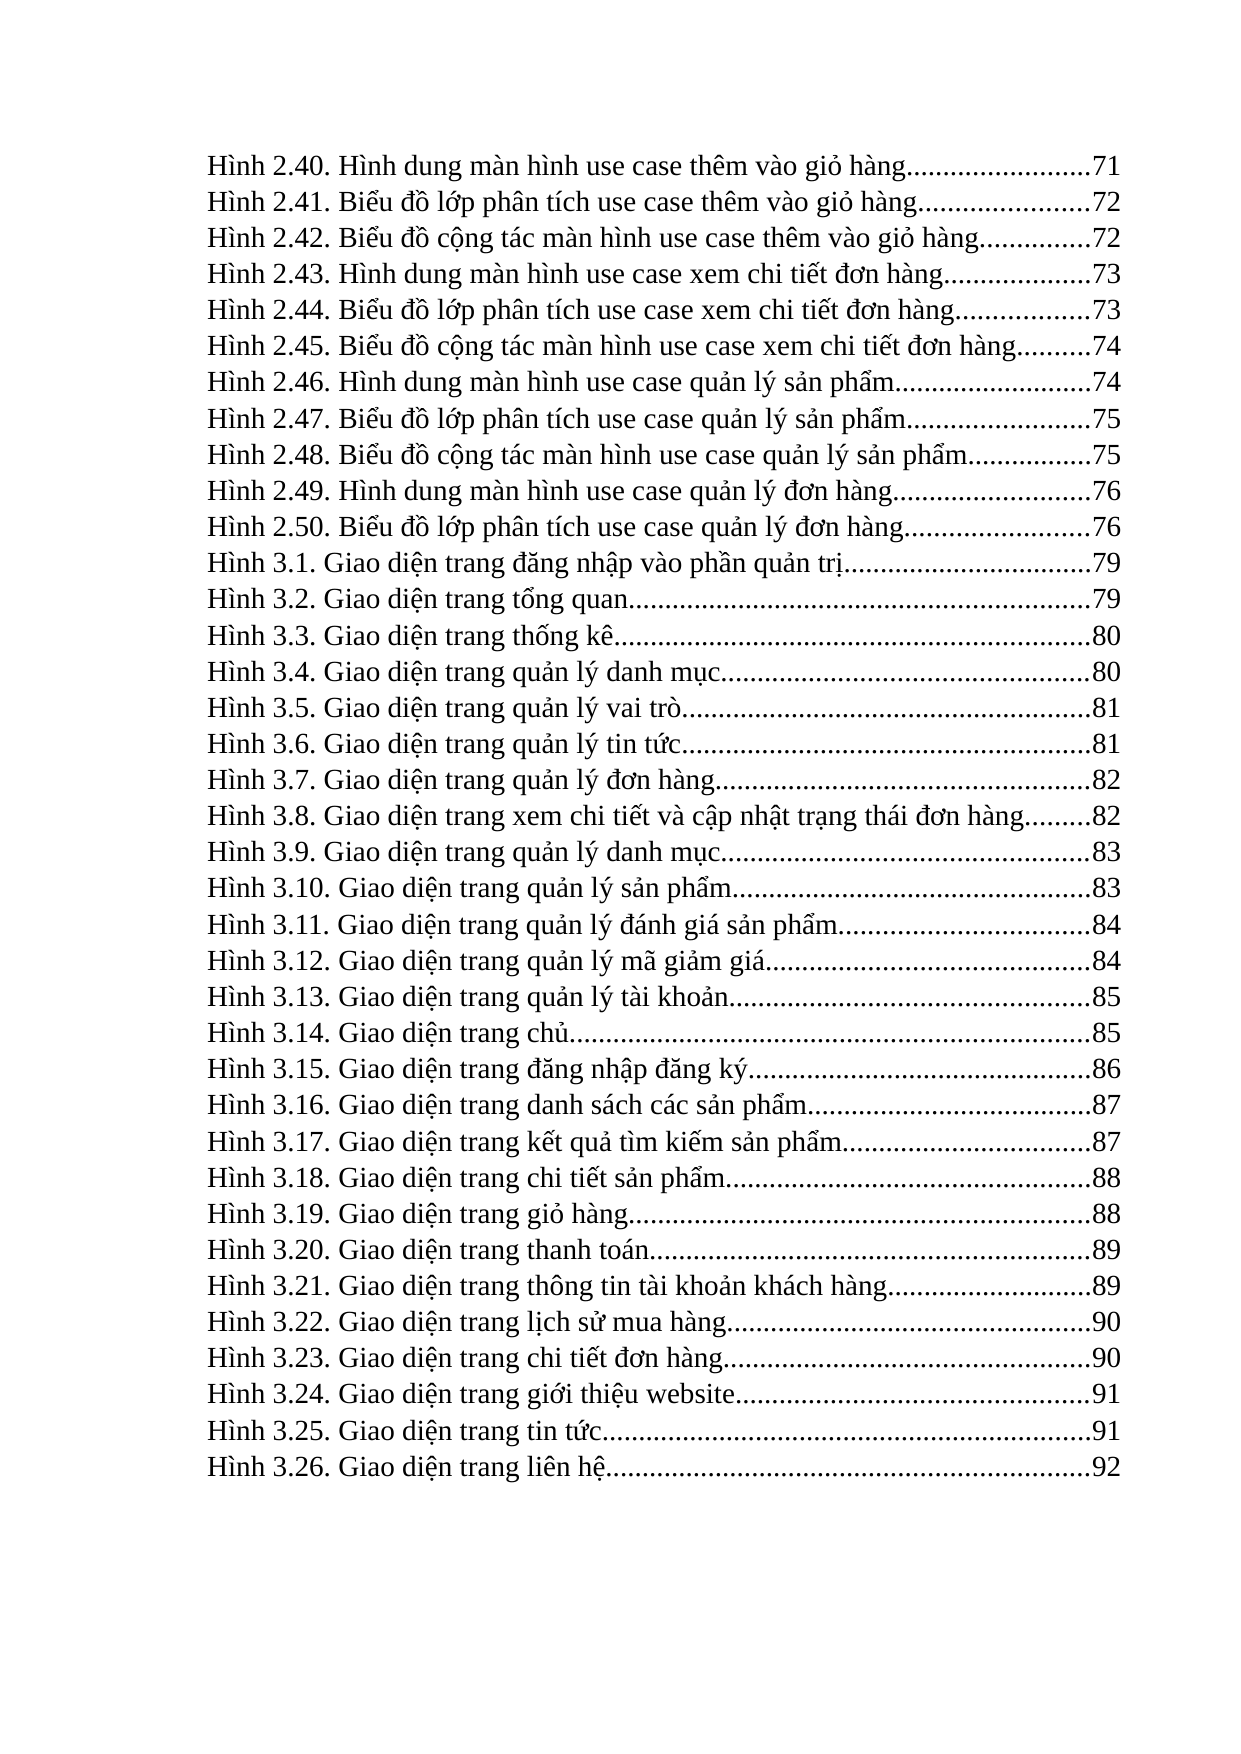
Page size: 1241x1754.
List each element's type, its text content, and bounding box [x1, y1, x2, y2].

text Hình 2.48. Biểu đồ cộng tác màn hình use case quản lý sản phẩm 75 [207, 437, 1122, 470]
text Hình 2.43. Hình dung màn hình use case xem chi tiết đơn hàng 73 [207, 256, 1122, 290]
text Hình 3.8. Giao diện trang xem chi tiết và cập nhật trạng thái đơn hàng 82 [207, 798, 1122, 832]
text Hình 3.7. Giao diện trang quản lý đơn hàng 82 [207, 762, 1122, 796]
text Hình 3.23. Giao diện trang chi tiết đơn hàng 90 [207, 1341, 1122, 1374]
text Hình 3.3. Giao diện trang thống kê 80 [207, 618, 1122, 651]
text Hình 2.46. Hình dung màn hình use case quản lý sản phẩm 74 [207, 364, 1122, 398]
text Hình 3.2. Giao diện trang tổng quan 79 [207, 581, 1122, 615]
text Hình 3.25. Giao diện trang tin tức 91 [207, 1413, 1122, 1446]
text Hình 3.4. Giao diện trang quản lý danh mục 80 [207, 654, 1122, 687]
text Hình 2.42. Biểu đồ cộng tác màn hình use case thêm vào giỏ hàng 72 [207, 220, 1122, 253]
text Hình 3.12. Giao diện trang quản lý mã giảm giá 84 [207, 943, 1122, 976]
text Hình 2.41. Biểu đồ lớp phân tích use case thêm vào giỏ hàng 72 [207, 184, 1122, 217]
text Hình 3.19. Giao diện trang giỏ hàng 88 [207, 1196, 1122, 1229]
text Hình 2.47. Biểu đồ lớp phân tích use case quản lý sản phẩm 75 [207, 401, 1122, 434]
text Hình 3.10. Giao diện trang quản lý sản phẩm 83 [207, 871, 1122, 904]
text Hình 3.6. Giao diện trang quản lý tin tức 81 [207, 726, 1122, 759]
text Hình 2.40. Hình dung màn hình use case thêm vào giỏ hàng 71 [207, 148, 1122, 181]
text Hình 3.11. Giao diện trang quản lý đánh giá sản phẩm 84 [207, 907, 1122, 940]
text Hình 3.20. Giao diện trang thanh toán 89 [207, 1232, 1122, 1266]
text Hình 3.17. Giao diện trang kết quả tìm kiếm sản phẩm 87 [207, 1124, 1122, 1157]
text Hình 3.5. Giao diện trang quản lý vai trò 81 [207, 690, 1122, 723]
text Hình 3.22. Giao diện trang lịch sử mua hàng 90 [207, 1304, 1122, 1338]
text Hình 3.18. Giao diện trang chi tiết sản phẩm 88 [207, 1160, 1122, 1193]
text Hình 3.26. Giao diện trang liên hệ 92 [207, 1449, 1122, 1482]
text Hình 3.14. Giao diện trang chủ 85 [207, 1015, 1122, 1049]
text Hình 3.21. Giao diện trang thông tin tài khoản khách hàng 89 [207, 1268, 1122, 1302]
text Hình 3.1. Giao diện trang đăng nhập vào phần quản trị 79 [207, 545, 1122, 579]
text Hình 2.44. Biểu đồ lớp phân tích use case xem chi tiết đơn hàng 73 [207, 292, 1122, 326]
text Hình 2.50. Biểu đồ lớp phân tích use case quản lý đơn hàng 76 [207, 509, 1122, 543]
text Hình 2.45. Biểu đồ cộng tác màn hình use case xem chi tiết đơn hàng 74 [207, 328, 1122, 362]
text Hình 3.13. Giao diện trang quản lý tài khoản 85 [207, 979, 1122, 1013]
text Hình 3.15. Giao diện trang đăng nhập đăng ký 86 [207, 1051, 1122, 1085]
text Hình 3.24. Giao diện trang giới thiệu website 91 [207, 1377, 1122, 1410]
text Hình 3.16. Giao diện trang danh sách các sản phẩm 87 [207, 1087, 1122, 1121]
text Hình 3.9. Giao diện trang quản lý danh mục 83 [207, 834, 1122, 868]
text Hình 2.49. Hình dung màn hình use case quản lý đơn hàng 76 [207, 473, 1122, 507]
